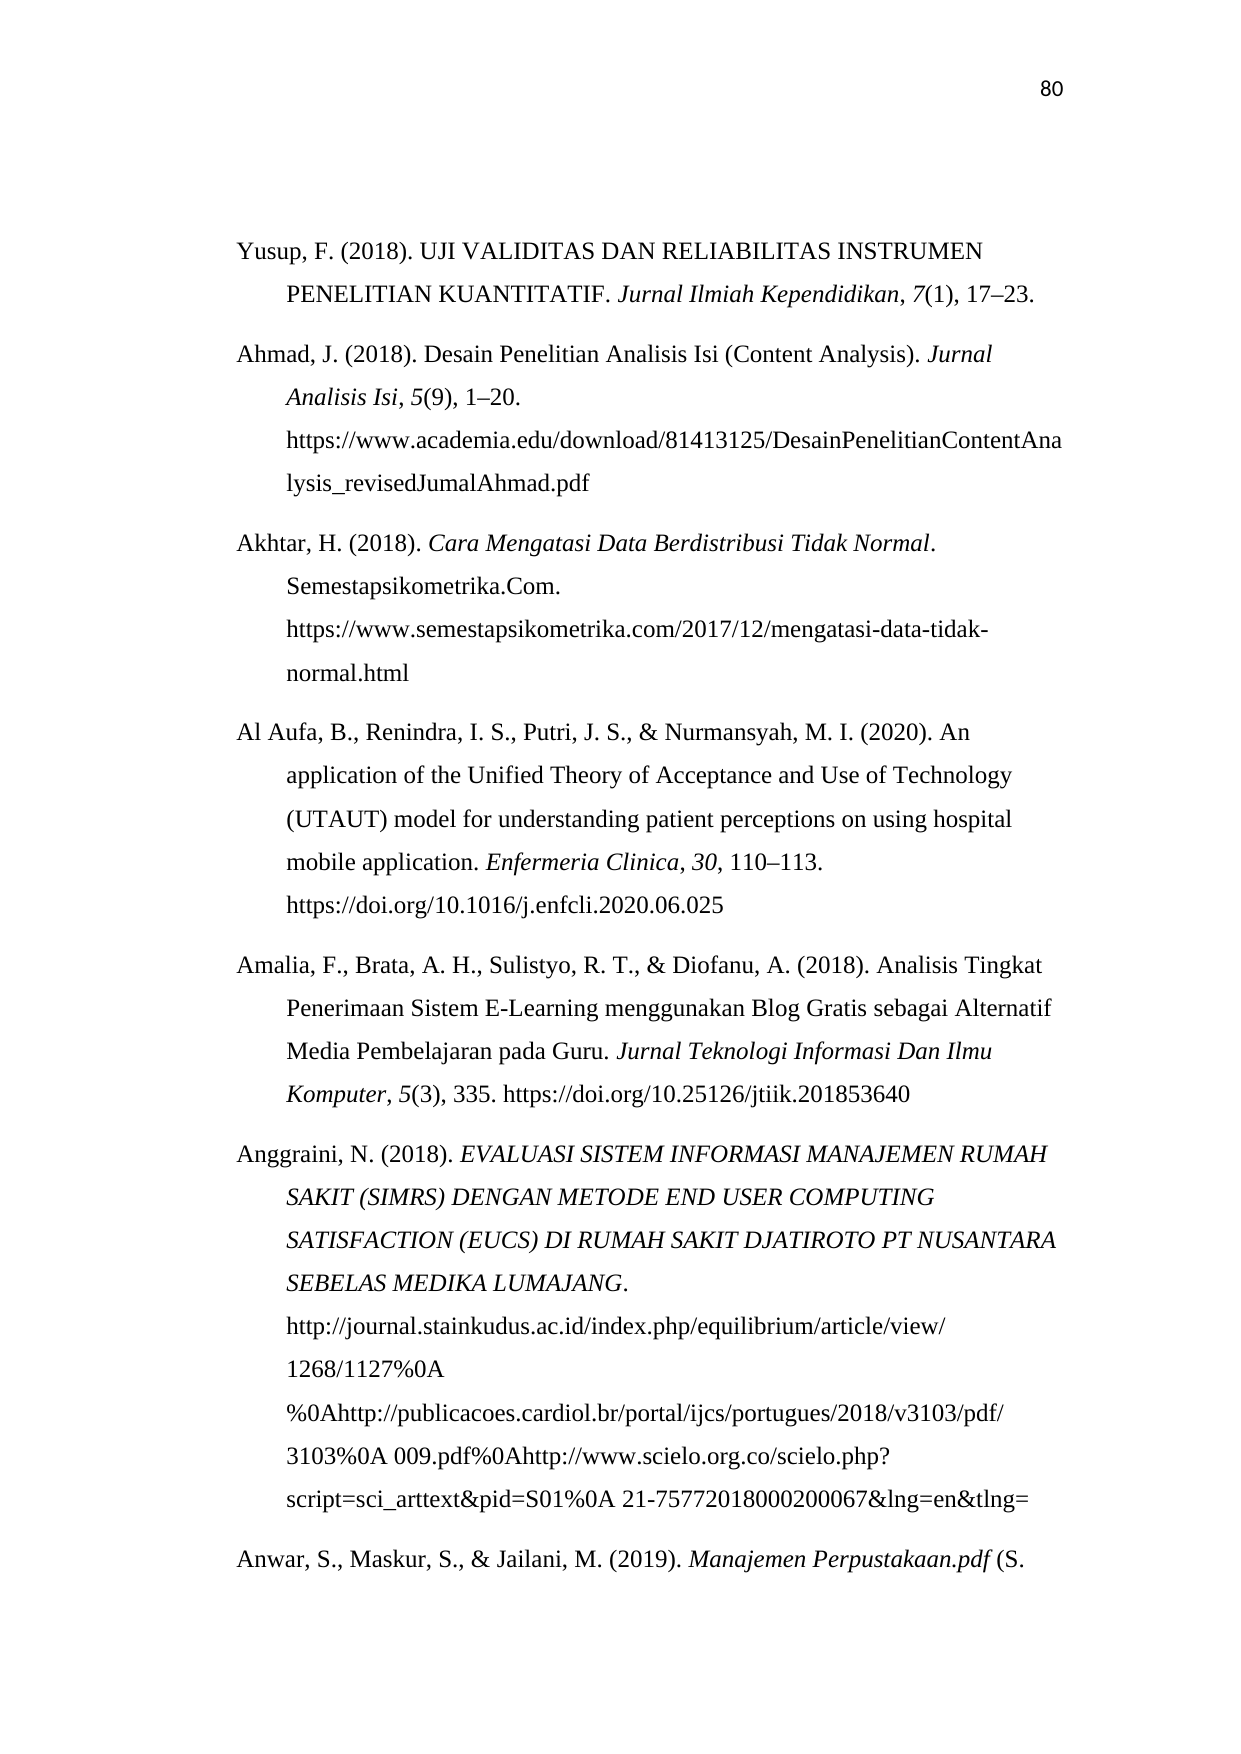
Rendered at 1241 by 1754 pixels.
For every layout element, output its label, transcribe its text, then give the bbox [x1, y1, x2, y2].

text Akhtar, H. (2018). Cara Mengatasi Data Berdistribusi Tidak Normal. Semestapsikometrika.Com. https://www.semestapsikometrika.com/2017/12/mengatasi-data-tidak-normal.html [236, 528, 1063, 686]
text Anggraini, N. (2018). EVALUASI SISTEM INFORMASI MANAJEMEN RUMAH SAKIT (SIMRS) DENGAN METODE END USER COMPUTING SATISFACTION (EUCS) DI RUMAH SAKIT DJATIROTO PT NUSANTARA SEBELAS MEDIKA LUMAJANG. http://journal.stainkudus.ac.id/index.php/equilibrium/article/view/1268/1127%0A %0Ahttp://publicacoes.cardiol.br/portal/ijcs/portugues/2018/v3103/pdf/3103%0A 009.pdf%0Ahttp://www.scielo.org.co/scielo.php?script=sci_arttext&pid=S01%0A 21-75772018000200067&lng=en&tlng= [236, 1139, 1063, 1513]
text Yusup, F. (2018). UJI VALIDITAS DAN RELIABILITAS INSTRUMEN PENELITIAN KUANTITATIF. Jurnal Ilmiah Kependidikan, 7(1), 17–23. [236, 236, 1063, 308]
text Amalia, F., Brata, A. H., Sulistyo, R. T., & Diofanu, A. (2018). Analisis Tingkat Penerimaan Sistem E-Learning menggunakan Blog Gratis sebagai Alternatif Media Pembelajaran pada Guru. Jurnal Teknologi Informasi Dan Ilmu Komputer, 5(3), 335. https://doi.org/10.25126/jtiik.201853640 [236, 950, 1063, 1108]
text Al Aufa, B., Renindra, I. S., Putri, J. S., & Nurmansyah, M. I. (2020). An application of the Unified Theory of Acceptance and Use of Technology (UTAUT) model for understanding patient perceptions on using hospital mobile application. Enfermeria Clinica, 30, 110–113. https://doi.org/10.1016/j.enfcli.2020.06.025 [236, 717, 1063, 919]
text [236, 1544, 1063, 1572]
text Ahmad, J. (2018). Desain Penelitian Analisis Isi (Content Analysis). Jurnal Analisis Isi, 5(9), 1–20. https://www.academia.edu/download/81413125/DesainPenelitianContentAnalysis_revisedJumalAhmad.pdf [236, 339, 1063, 497]
